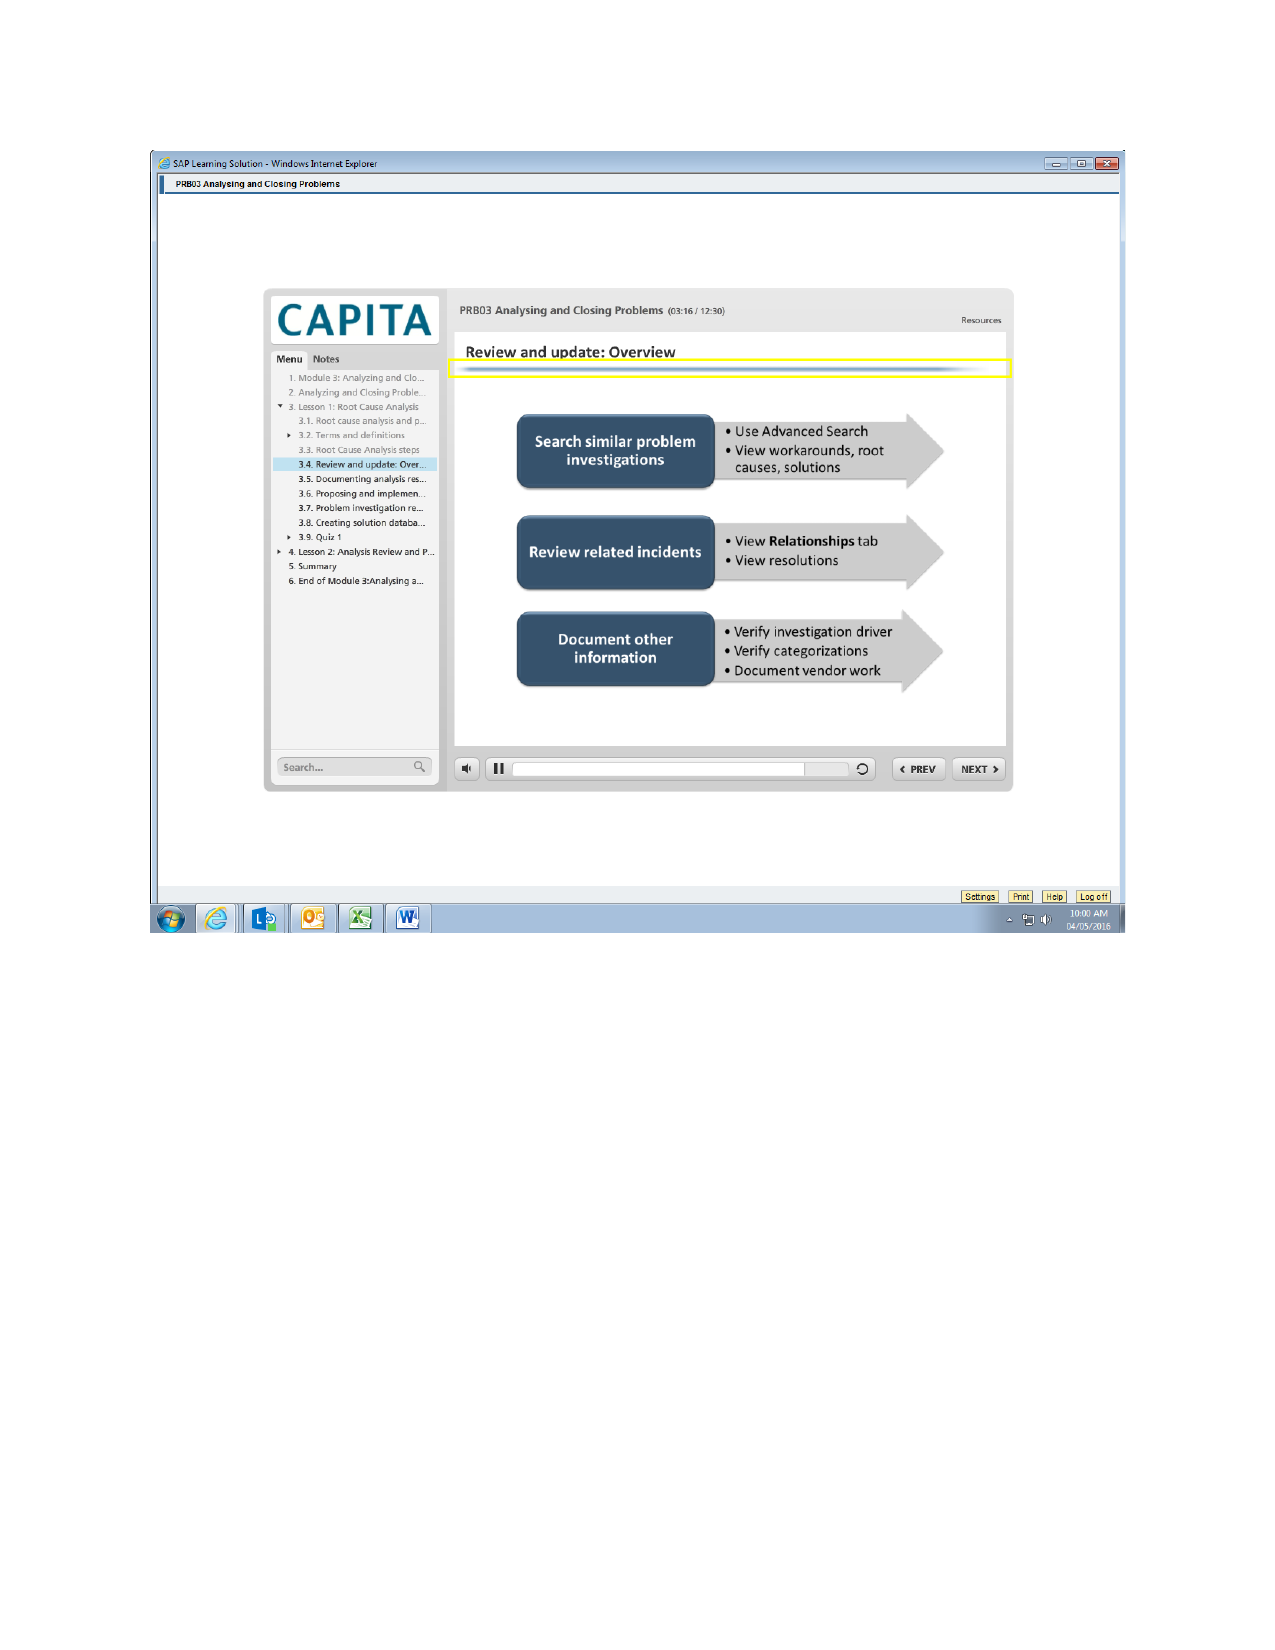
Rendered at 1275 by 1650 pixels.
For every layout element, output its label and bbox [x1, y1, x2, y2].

picture [150, 150, 1125, 933]
